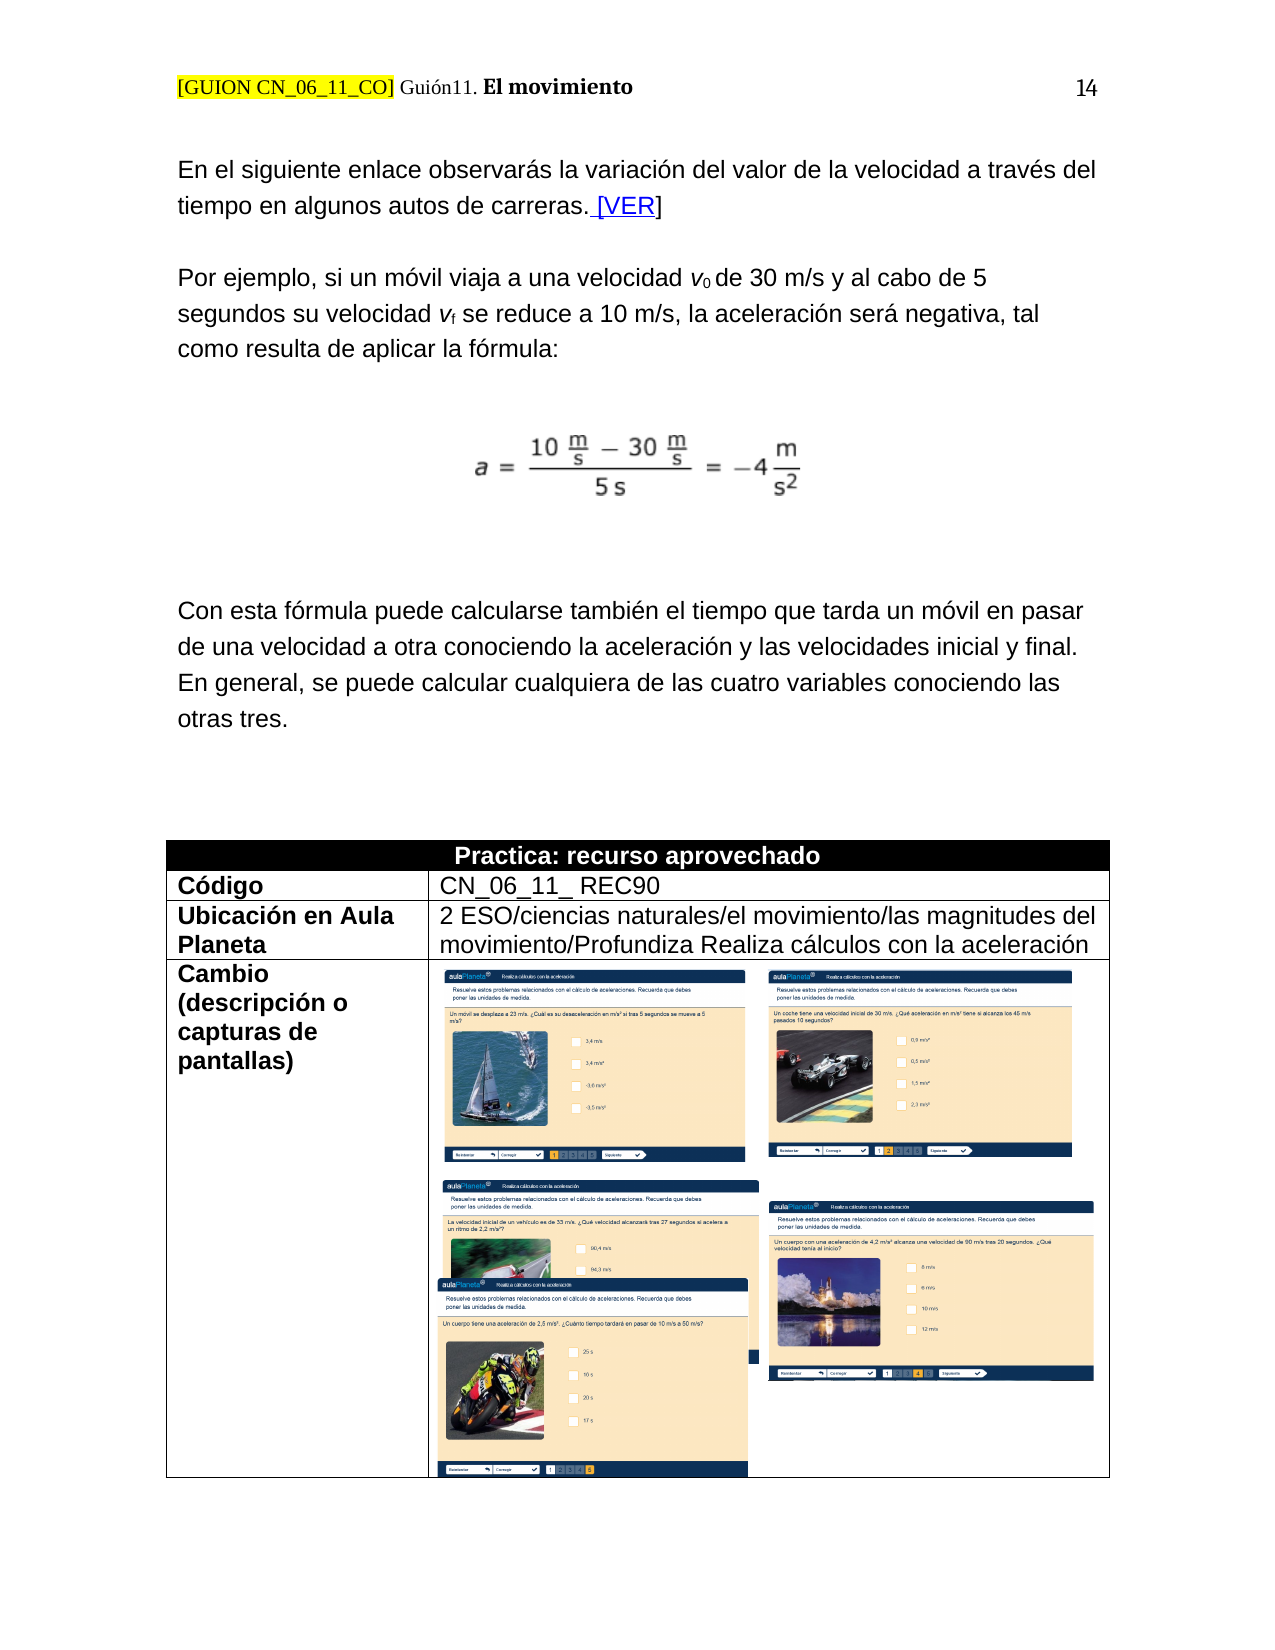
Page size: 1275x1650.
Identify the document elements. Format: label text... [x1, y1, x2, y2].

table_cell [429, 960, 1109, 1477]
picture [767, 969, 1072, 1157]
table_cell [167, 960, 428, 1477]
text Con esta fórmula puede calcularse también el tiempo que tarda un móvil en pasar de una velocidad a otra conociendo la aceleración y las velocidades inicial y final. En general, se puede calcular cualquiera de las cuatro variables conociendo las otras tres. [177, 589, 1098, 732]
table_cell CN_06_11_ REC90 [429, 871, 1109, 900]
picture [443, 969, 746, 1162]
picture [475, 435, 800, 496]
table_cell 2 ESO/ciencias naturales/el movimiento/las magnitudes del movimiento/Profundiza Realiza cálculos con la aceleración [429, 901, 1109, 958]
table_header Practica: recurso aprovechado [167, 841, 1109, 870]
picture [768, 1201, 1094, 1381]
table_cell Código [167, 871, 428, 900]
table_cell Ubicación en Aula Planeta [167, 901, 428, 958]
text En el siguiente enlace observarás la variación del valor de la velocidad a través del tiempo en algunos autos de carreras. [VER] [177, 148, 1098, 219]
picture [436, 1180, 760, 1477]
text Por ejemplo, si un móvil viaja a una velocidad v0 de 30 m/s y al cabo de 5 segundos su velocidad vf se reduce a 10 m/s, la aceleración será negativa, tal como resulta de aplicar la fórmula: [177, 255, 1098, 363]
